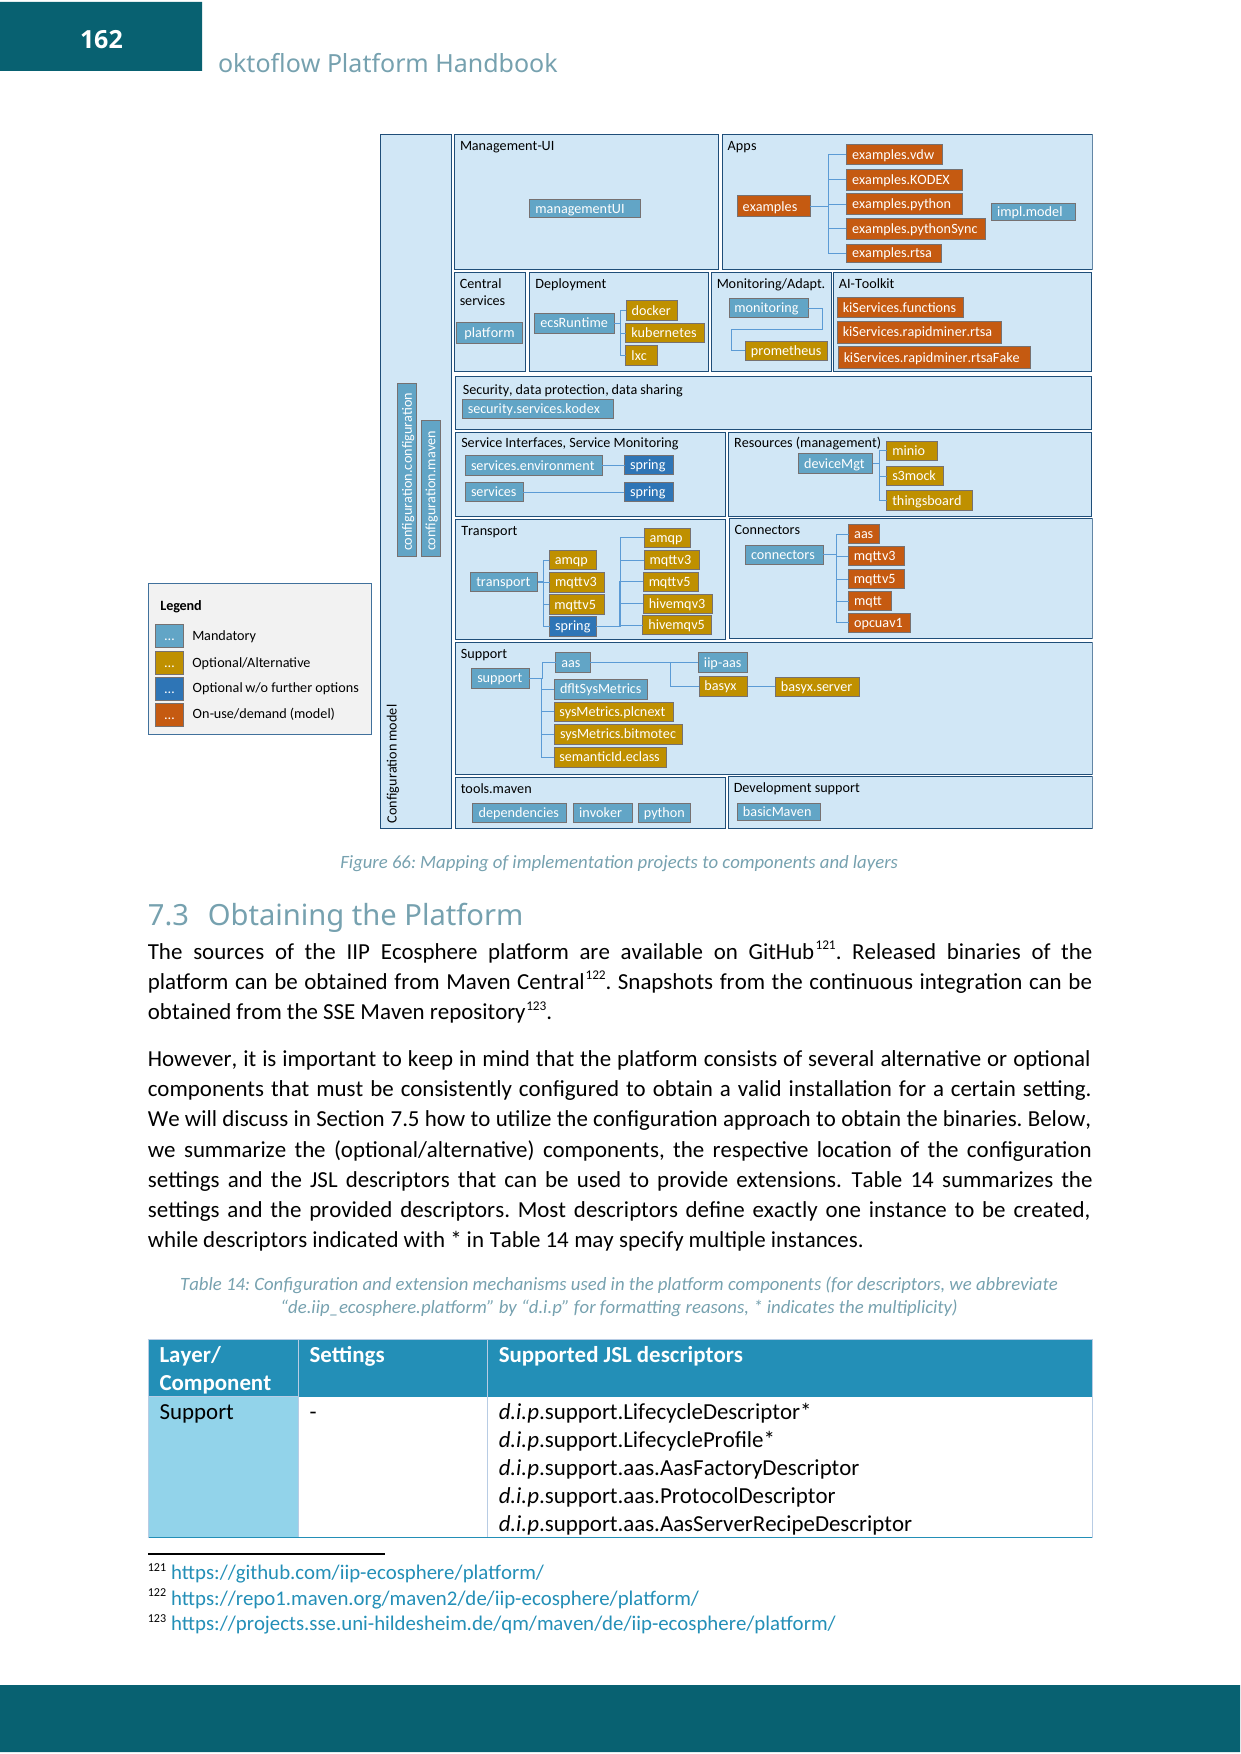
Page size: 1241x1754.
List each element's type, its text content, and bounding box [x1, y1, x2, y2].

table_header Supported JSL descriptors [488, 1340, 1092, 1396]
text Figure 66: Mapping of implementation projects to components and layers [148, 850, 1093, 873]
subtitle Obtaining the Platform [148, 894, 1093, 934]
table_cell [488, 1397, 1092, 1537]
table_header Settings [299, 1340, 487, 1396]
text Table 14: Configuration and extension mechanisms used in the platform components (for descriptors, we abbreviate “de.iip_ecosphere.platform” by “d.i.p” for formatting reasons, * indicates the multiplicity) [148, 1272, 1093, 1318]
table_cell Support [149, 1397, 298, 1537]
text The sources of the IIP Ecosphere platform are available on GitHub. Released binaries of the platform can be obtained from Maven Central. Snapshots from the continuous integration can be obtained from the SSE Maven repository. [148, 937, 1093, 1025]
table_cell - [299, 1397, 487, 1537]
table_header Layer/ Component [149, 1340, 298, 1396]
text However, it is important to keep in mind that the platform consists of several alternative or optional components that must be consistently configured to obtain a valid installation for a certain setting. We will discuss in Section 7.5 how to utilize the configuration approach to obtain the binaries. Below, we summarize the (optional/alternative) components, the respective location of the configuration settings and the JSL descriptors that can be used to provide extensions. Table 14 summarizes the settings and the provided descriptors. Most descriptors define exactly one instance to be created, while descriptors indicated with * in Table 14 may specify multiple instances. [148, 1044, 1093, 1253]
